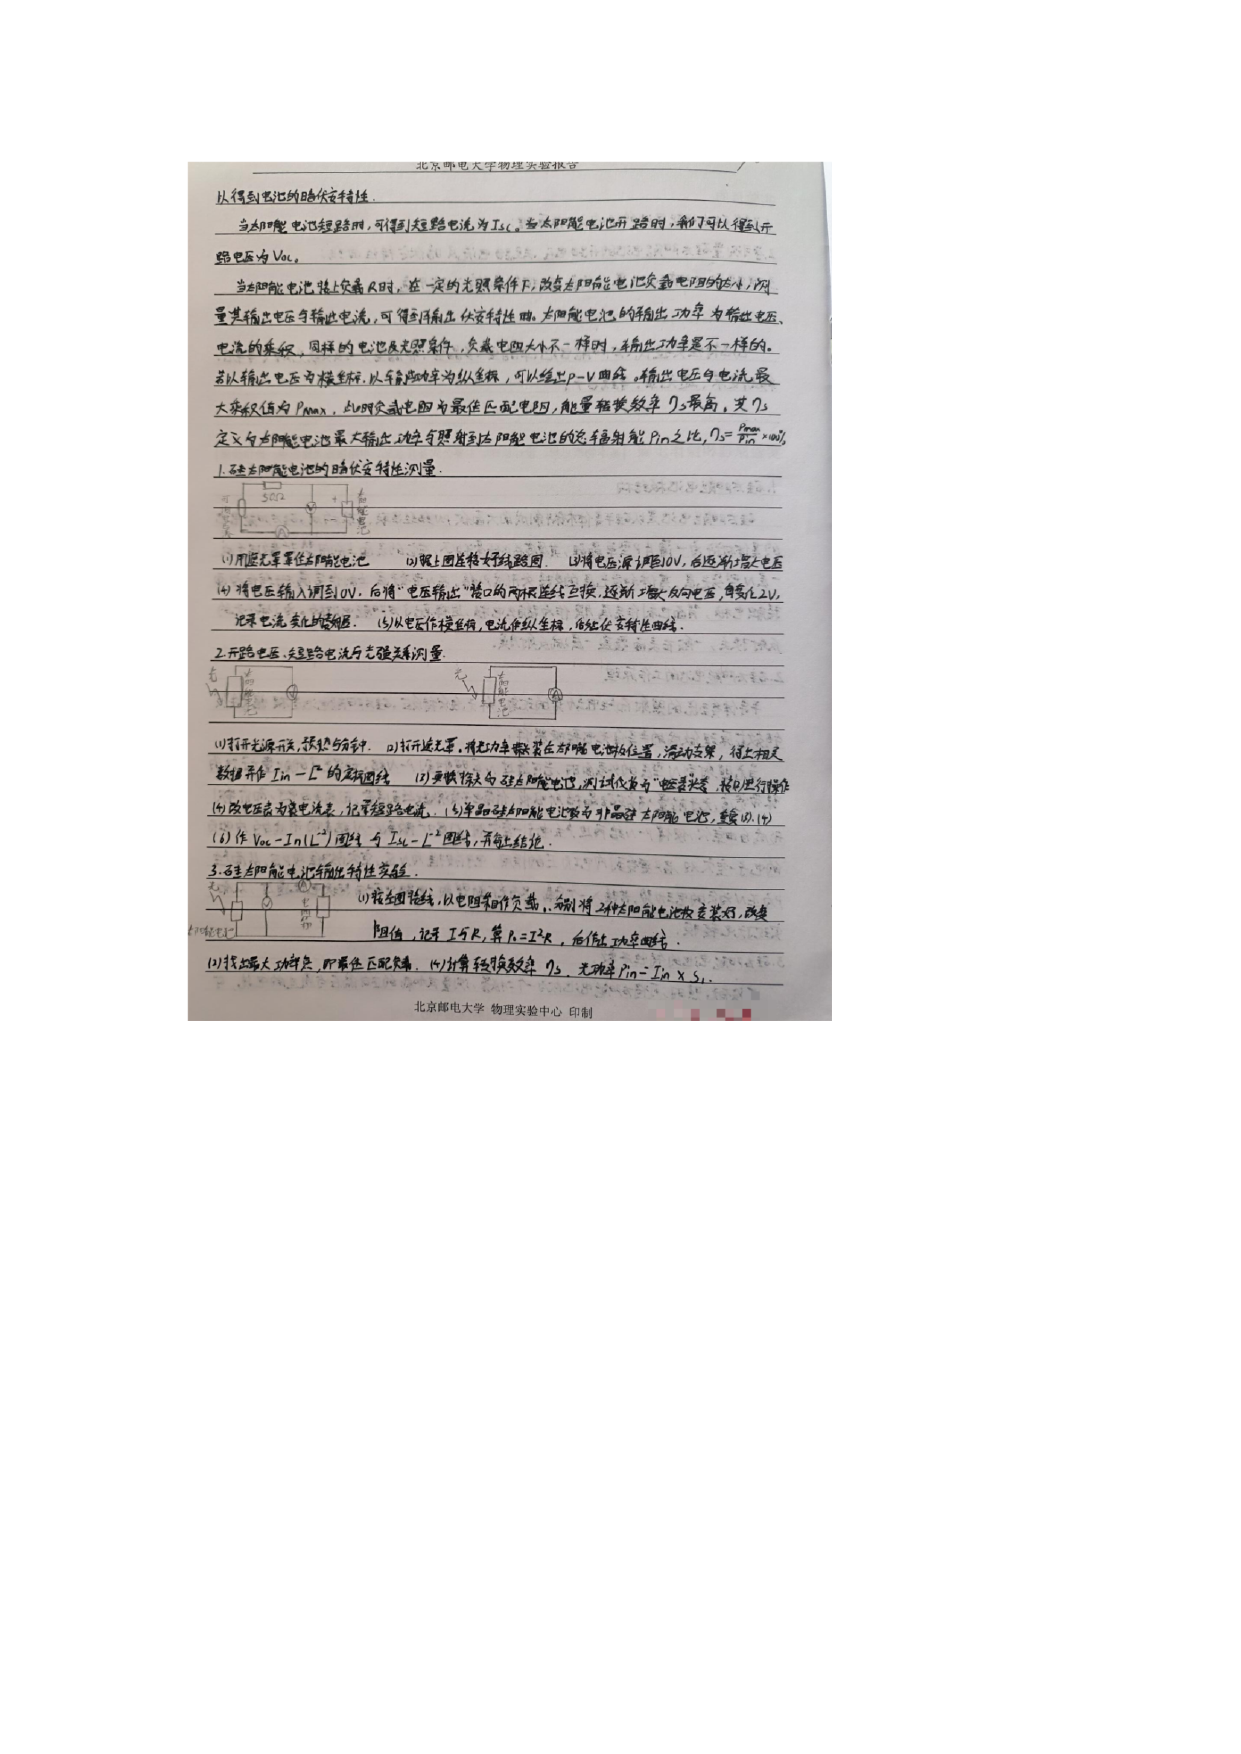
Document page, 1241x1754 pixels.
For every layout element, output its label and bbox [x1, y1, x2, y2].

picture [188, 163, 832, 1020]
